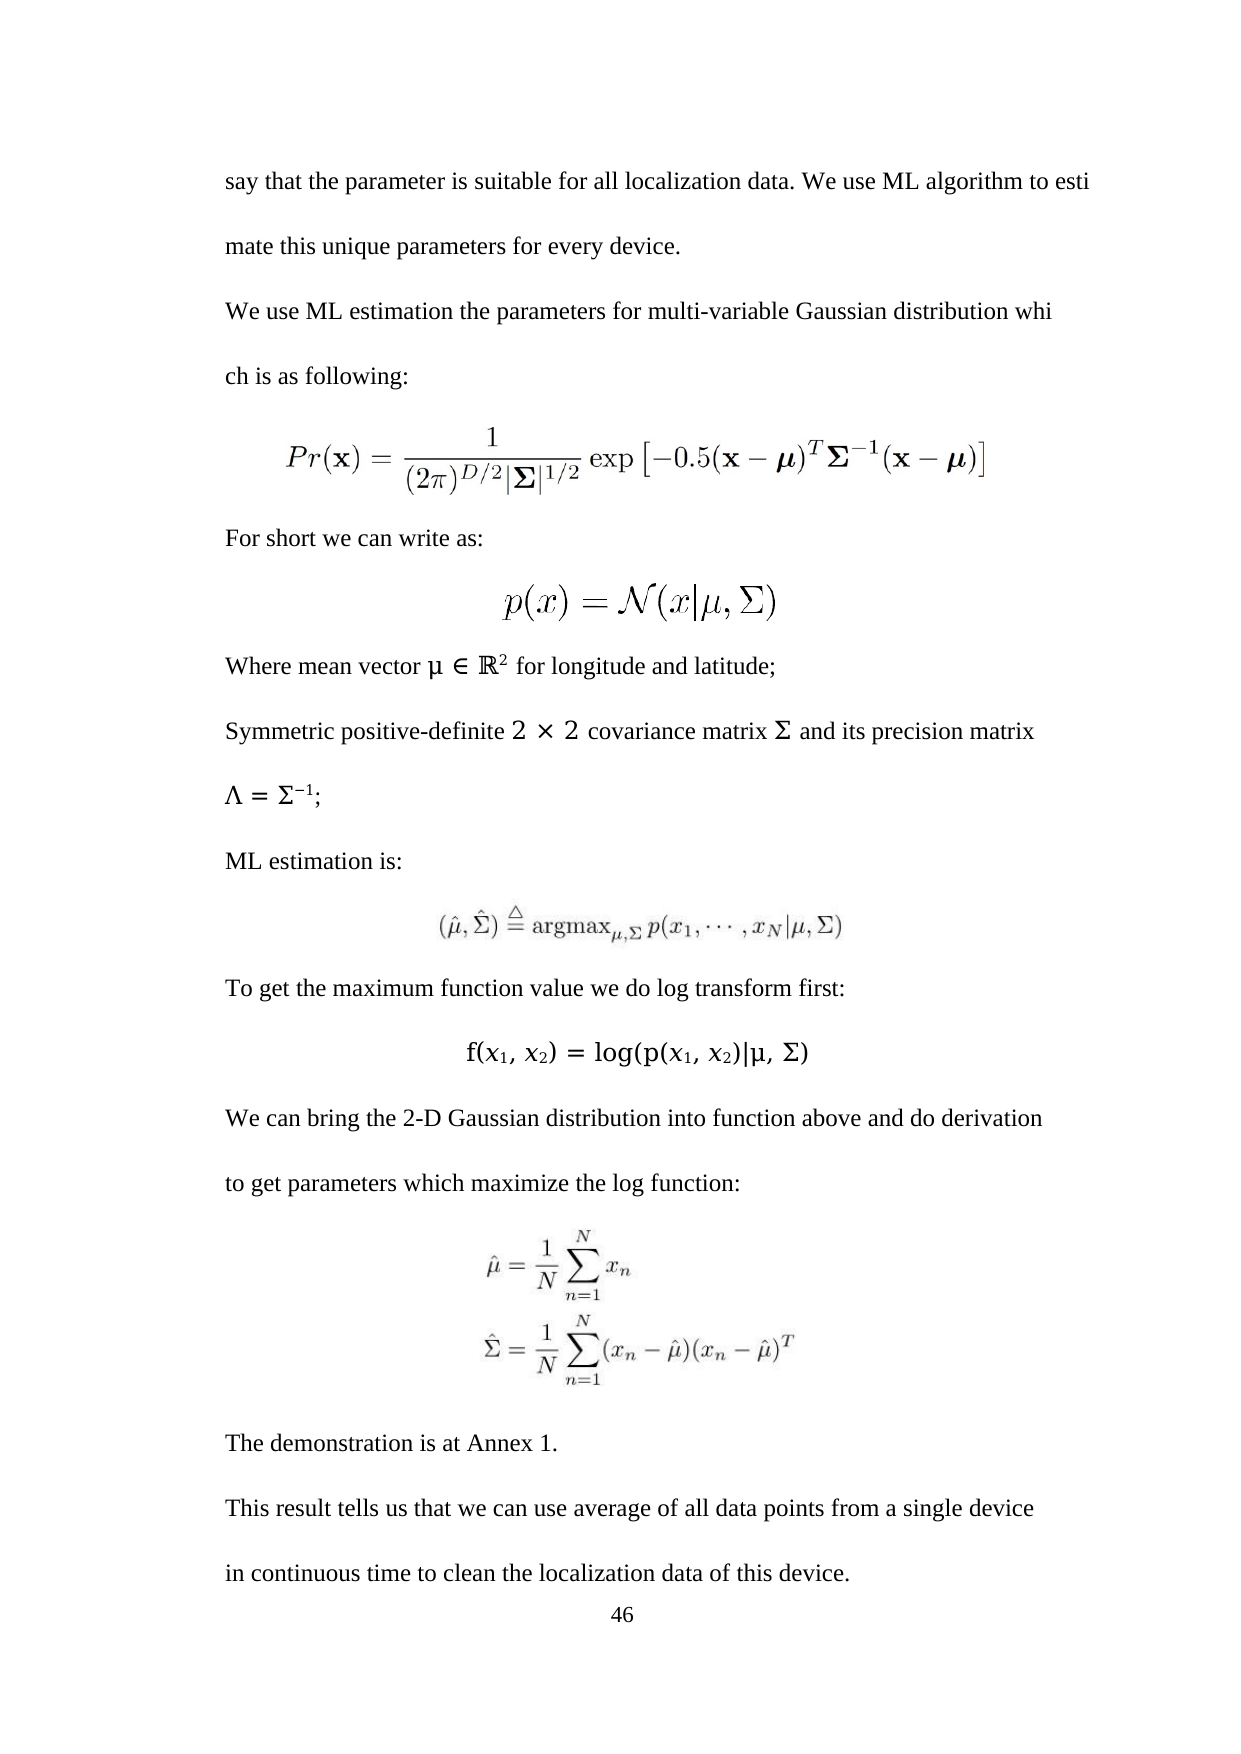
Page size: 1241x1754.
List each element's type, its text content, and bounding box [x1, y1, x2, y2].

picture [435, 898, 844, 949]
text Symmetric positive-definite 2 × 2 covariance matrix Σ and its precision matrix [225, 716, 1101, 745]
picture [502, 595, 522, 620]
text For short we can write as: [225, 523, 1101, 552]
picture [479, 1228, 797, 1387]
picture [740, 586, 763, 613]
text f(𝑥1, 𝑥2) = log(p(𝑥1, 𝑥2)|μ, Σ) [466, 1037, 1101, 1068]
text We use ML estimation the parameters for multi-variable Gaussian distribution which is as following: [225, 296, 1053, 389]
text ML estimation is: [225, 846, 1101, 875]
text Λ = Σ−1; [225, 781, 1101, 811]
picture [537, 595, 556, 613]
text This result tells us that we can use average of all data points from a single device in continuous time to clean the localization data of this device. [225, 1457, 1036, 1586]
text We can bring the 2-D Gaussian distribution into function above and do derivation to get parameters which maximize the log function: [225, 1103, 1053, 1197]
text Where mean vector μ ∈ ℝ2 for longitude and latitude; [225, 651, 1101, 681]
text say that the parameter is suitable for all localization data. We use ML algorithm to estimate this unique parameters for every device. [225, 166, 1101, 260]
picture [618, 583, 656, 614]
picture [701, 595, 721, 621]
text The demonstration is at Annex 1. [225, 1428, 1101, 1457]
picture [670, 595, 689, 613]
picture [285, 427, 984, 495]
text To get the maximum function value we do log transform first: [225, 919, 1101, 1002]
